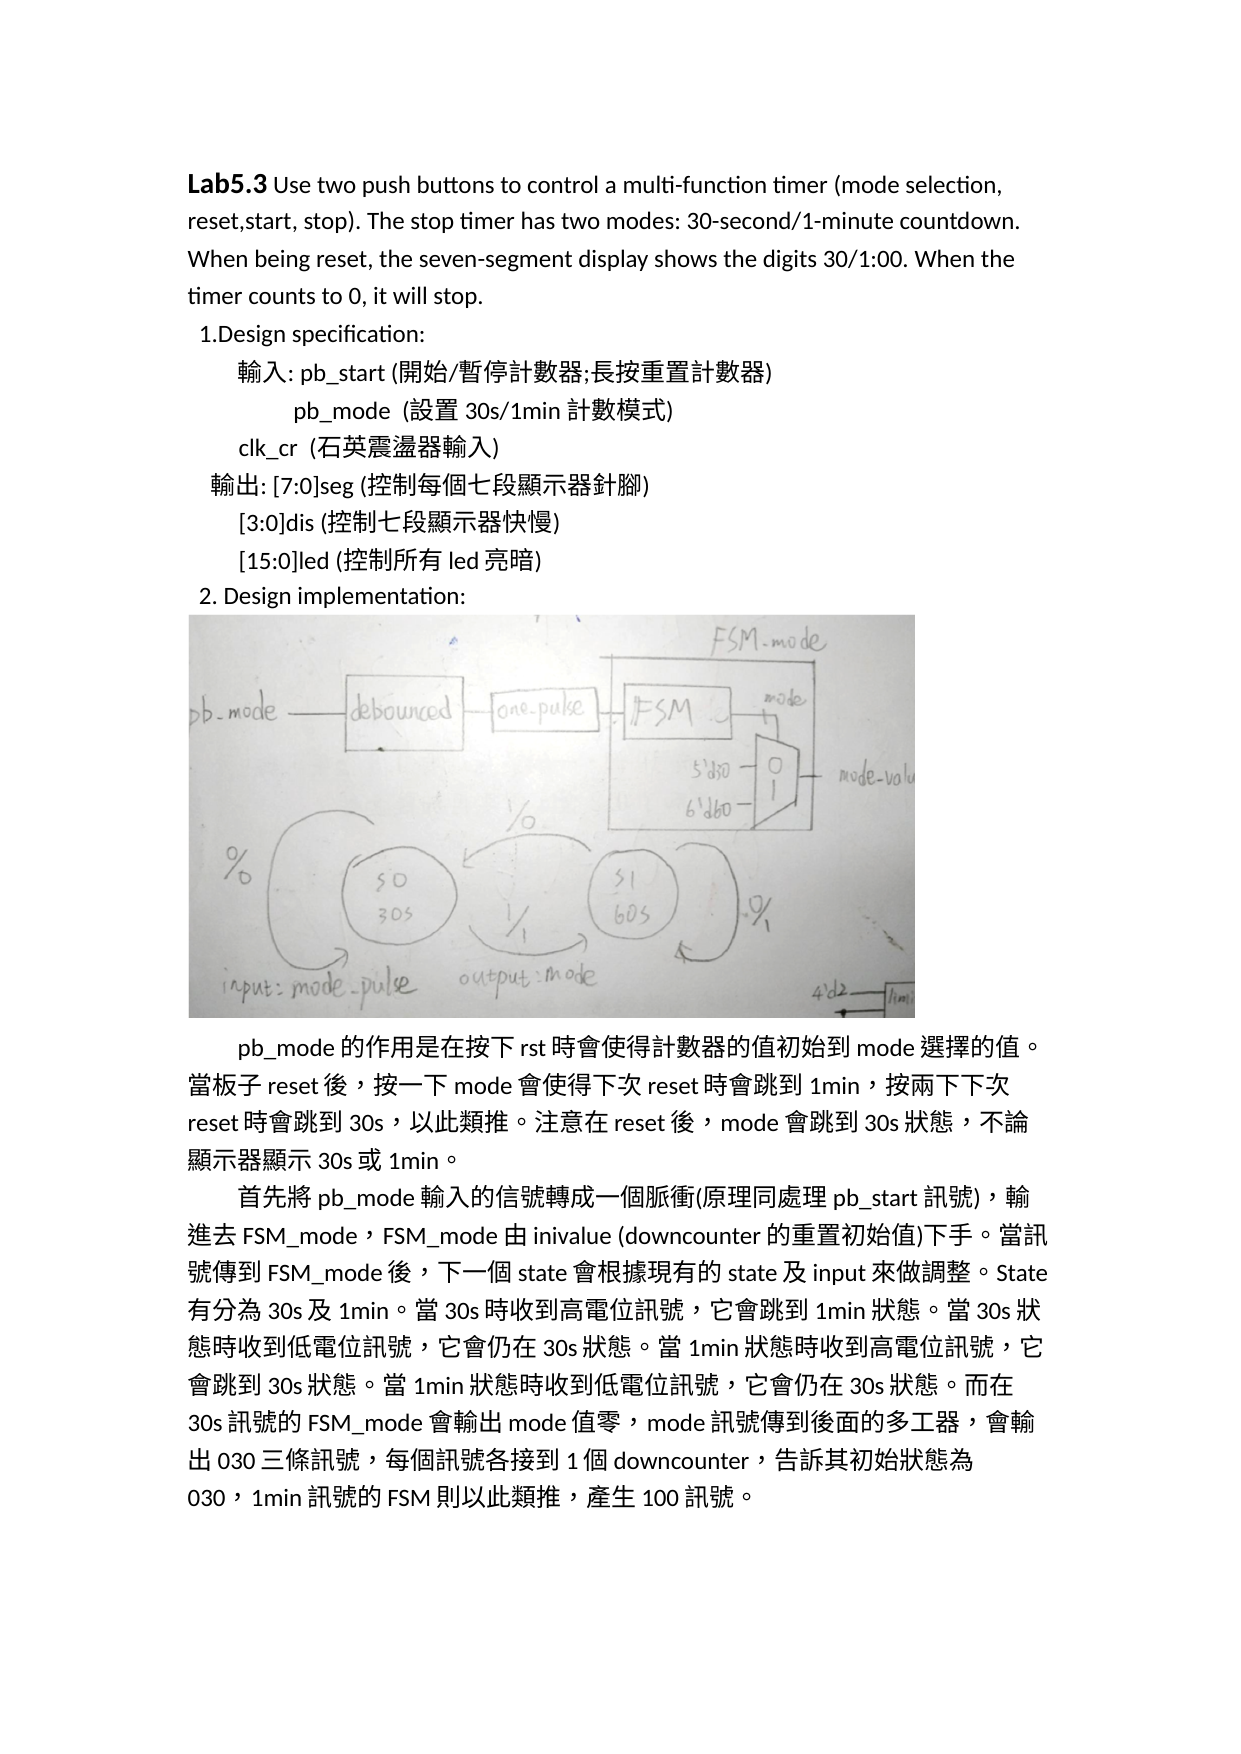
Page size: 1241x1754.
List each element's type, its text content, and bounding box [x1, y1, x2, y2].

text pb_mode的作用是在按下rst時會使得計數器的值初始到mode選擇的值。當板子reset後，按一下mode會使得下次reset時會跳到1min，按兩下下次reset時會跳到30s，以此類推。注意在reset後，mode會跳到30s狀態，不論顯示器顯示30s或1min。 [187, 1027, 1053, 1177]
text 輸入: pb_start (開始/暫停計數器;長按重置計數器) [187, 352, 1053, 389]
text pb_mode (設置30s/1min計數模式) [187, 389, 1053, 427]
text [15:0]led (控制所有led亮暗) [187, 539, 1053, 577]
text 輸出: [7:0]seg (控制每個七段顯示器針腳) [187, 464, 1053, 502]
text 首先將pb_mode輸入的信號轉成一個脈衝(原理同處理pb_start訊號)，輸進去FSM_mode，FSM_mode由inivalue (downcounter的重置初始值)下手。當訊號傳到FSM_mode後，下一個state會根據現有的state及input來做調整。State有分為30s及1min。當30s時收到高電位訊號，它會跳到1min狀態。當30s狀態時收到低電位訊號，它會仍在30s狀態。當1min狀態時收到高電位訊號，它會跳到30s狀態。當1min狀態時收到低電位訊號，它會仍在30s狀態。而在30s訊號的FSM_mode會輸出mode值零，mode訊號傳到後面的多工器，會輸出030三條訊號，每個訊號各接到1個downcounter，告訴其初始狀態為030，1min訊號的FSM則以此類推，產生100訊號。 [187, 1177, 1053, 1514]
picture [190, 615, 915, 1018]
text 1.Design specification: [187, 314, 1053, 352]
text [3:0]dis (控制七段顯示器快慢) [187, 502, 1053, 539]
text Lab5.3 Use two push buttons to control a multi-function timer (mode selection, reset,start, stop). The stop timer has two modes: 30-second/1-minute countdown. When being reset, the seven-segment display shows the digits 30/1:00. When the timer counts to 0, it will stop. [187, 164, 1053, 314]
text 2. Design implementation: [187, 577, 1053, 614]
text clk_cr (石英震盪器輸入) [187, 427, 1053, 464]
